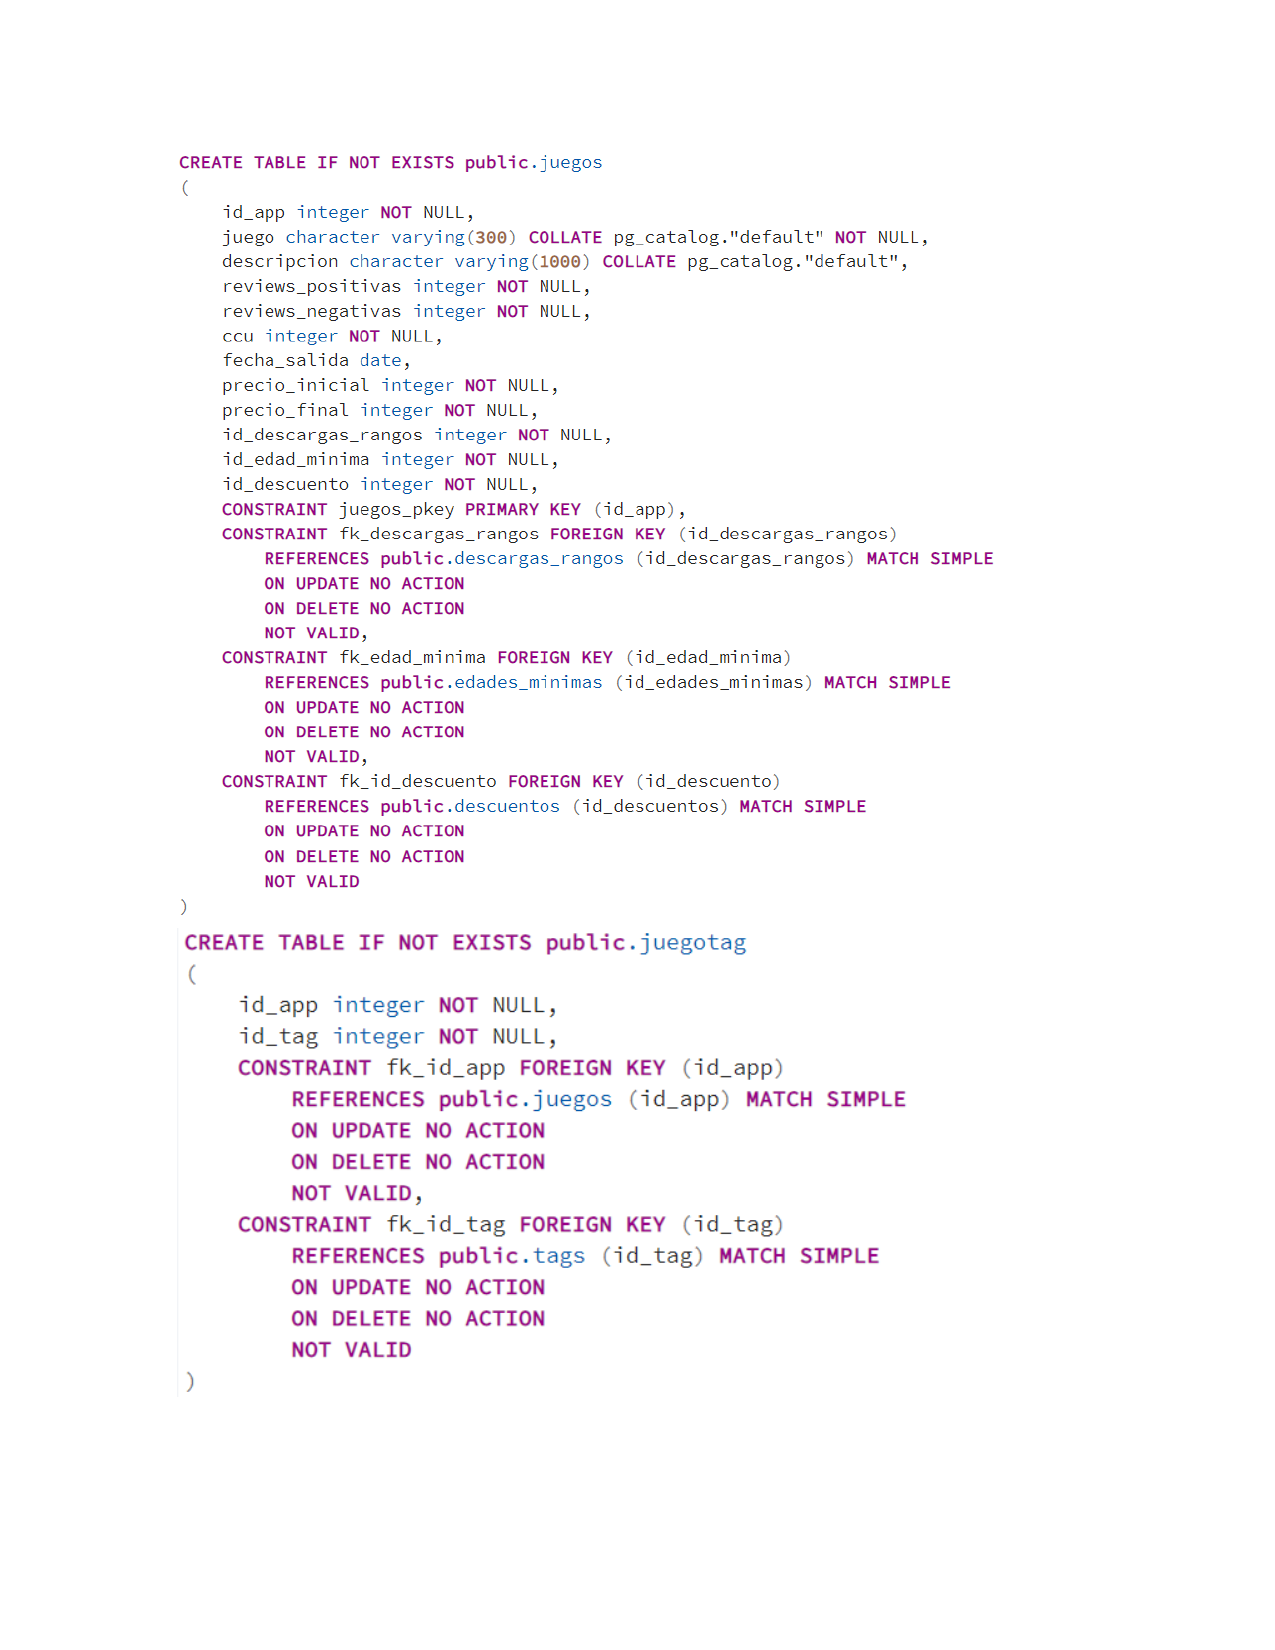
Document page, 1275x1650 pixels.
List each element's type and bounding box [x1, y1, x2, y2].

picture [177, 928, 1019, 1397]
picture [177, 147, 1098, 924]
